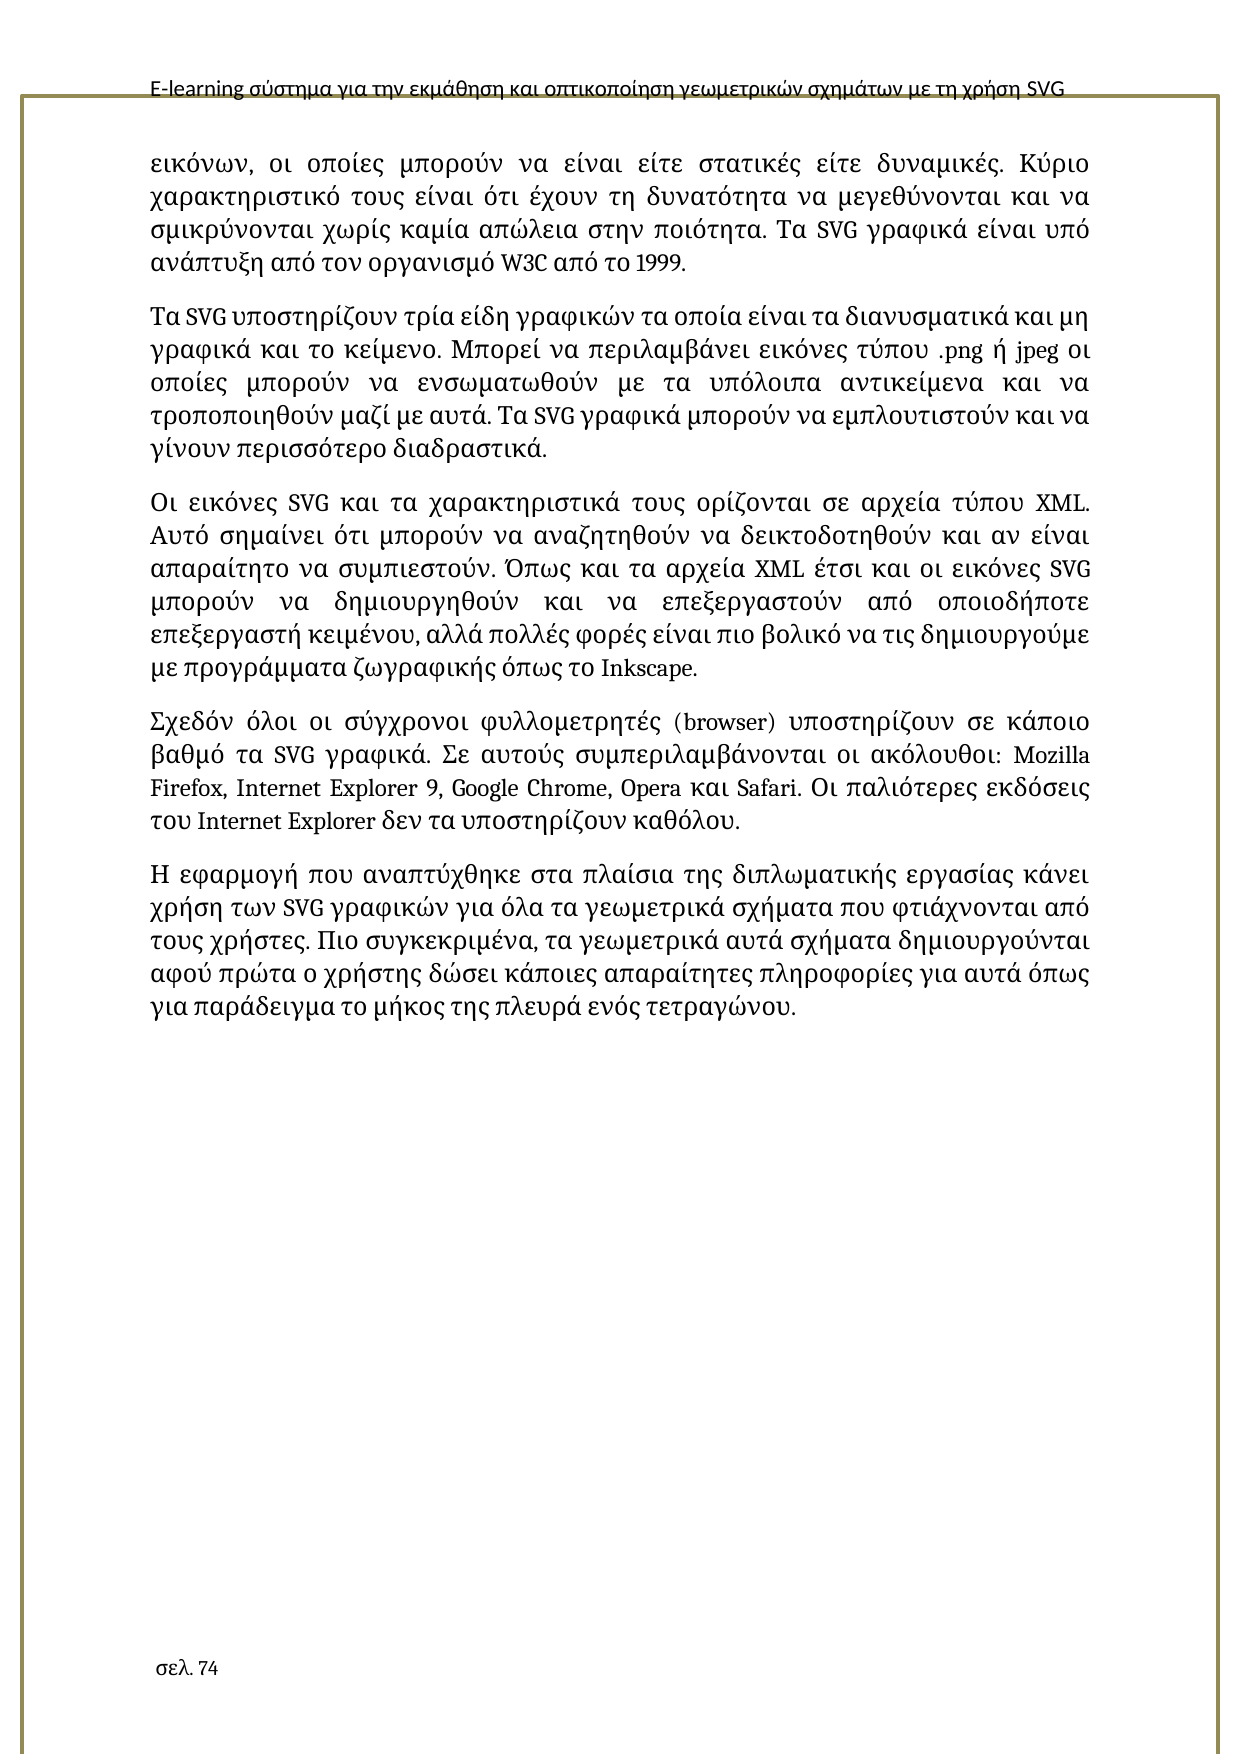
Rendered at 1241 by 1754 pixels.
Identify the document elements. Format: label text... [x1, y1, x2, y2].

text Οι εικόνες SVG και τα χαρακτηριστικά τους ορίζονται σε αρχεία τύπου XML. Αυτό σημαίνει ότι μπορούν να αναζητηθούν να δεικτοδοτηθούν και αν είναι απαραίτητο να συμπιεστούν. Όπως και τα αρχεία XML έτσι και οι εικόνες SVG μπορούν να δημιουργηθούν και να επεξεργαστούν από οποιοδήποτε επεξεργαστή κειμένου, αλλά πολλές φορές είναι πιο βολικό να τις δημιουργούμε με προγράμματα ζωγραφικής όπως το Inkscape. [150, 489, 1090, 683]
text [150, 150, 1090, 278]
text Τα SVG υποστηρίζουν τρία είδη γραφικών τα οποία είναι τα διανυσματικά και μη γραφικά και το κείμενο. Μπορεί να περιλαμβάνει εικόνες τύπου .png ή jpeg οι οποίες μπορούν να ενσωματωθούν με τα υπόλοιπα αντικείμενα και να τροποποιηθούν μαζί με αυτά. Τα SVG γραφικά μπορούν να εμπλουτιστούν και να γίνουν περισσότερο διαδραστικά. [150, 303, 1090, 464]
text Σχεδόν όλοι οι σύγχρονοι φυλλομετρητές (browser) υποστηρίζουν σε κάποιο βαθμό τα SVG γραφικά. Σε αυτούς συμπεριλαμβάνονται οι ακόλουθοι: Mozilla Firefox, Internet Explorer 9, Google Chrome, Opera και Safari. Οι παλιότερες εκδόσεις του Internet Explorer δεν τα υποστηρίζουν καθόλου. [150, 708, 1090, 836]
text Η εφαρμογή που αναπτύχθηκε στα πλαίσια της διπλωματικής εργασίας κάνει χρήση των SVG γραφικών για όλα τα γεωμετρικά σχήματα που φτιάχνονται από τους χρήστες. Πιο συγκεκριμένα, τα γεωμετρικά αυτά σχήματα δημιουργούνται αφού πρώτα ο χρήστης δώσει κάποιες απαραίτητες πληροφορίες για αυτά όπως για παράδειγμα το μήκος της πλευρά ενός τετραγώνου. [150, 861, 1090, 1022]
